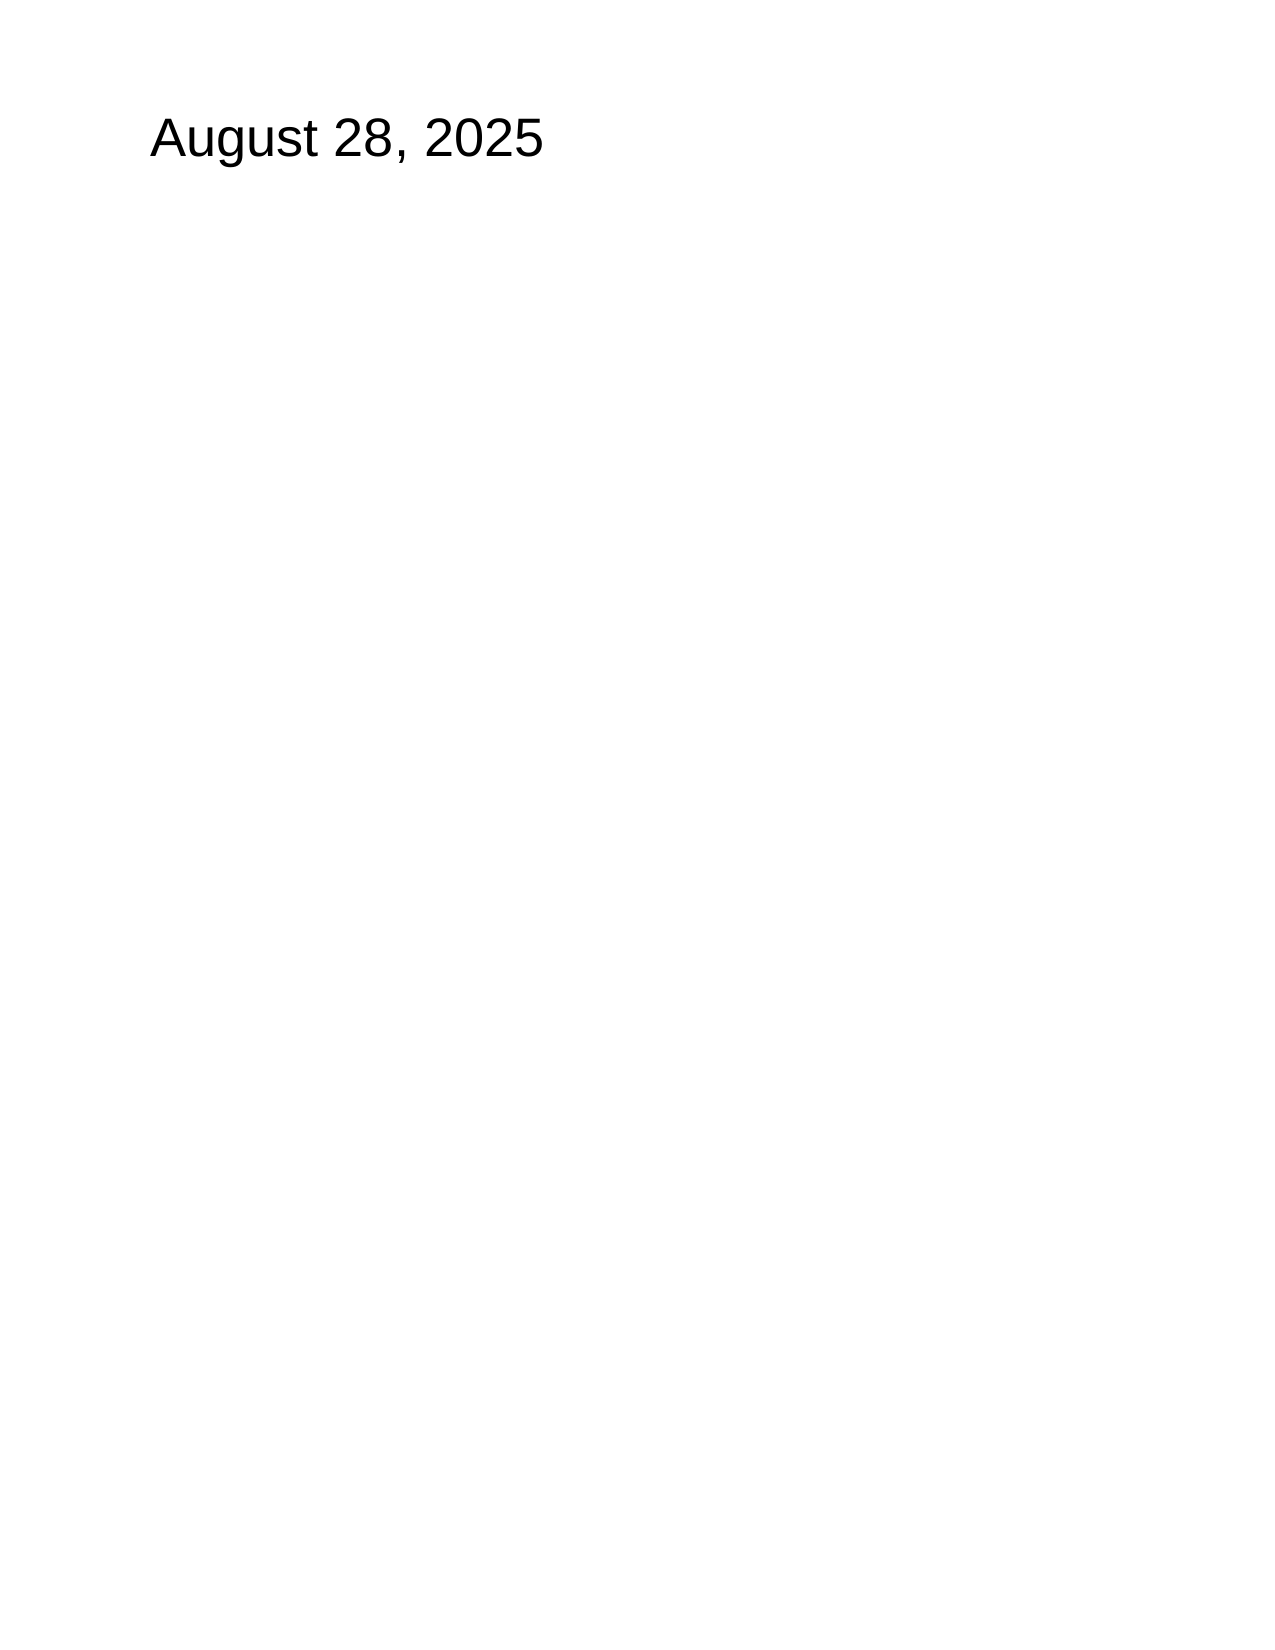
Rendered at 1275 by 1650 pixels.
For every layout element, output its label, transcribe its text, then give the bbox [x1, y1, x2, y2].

title August 28, 2025 [150, 105, 1125, 167]
